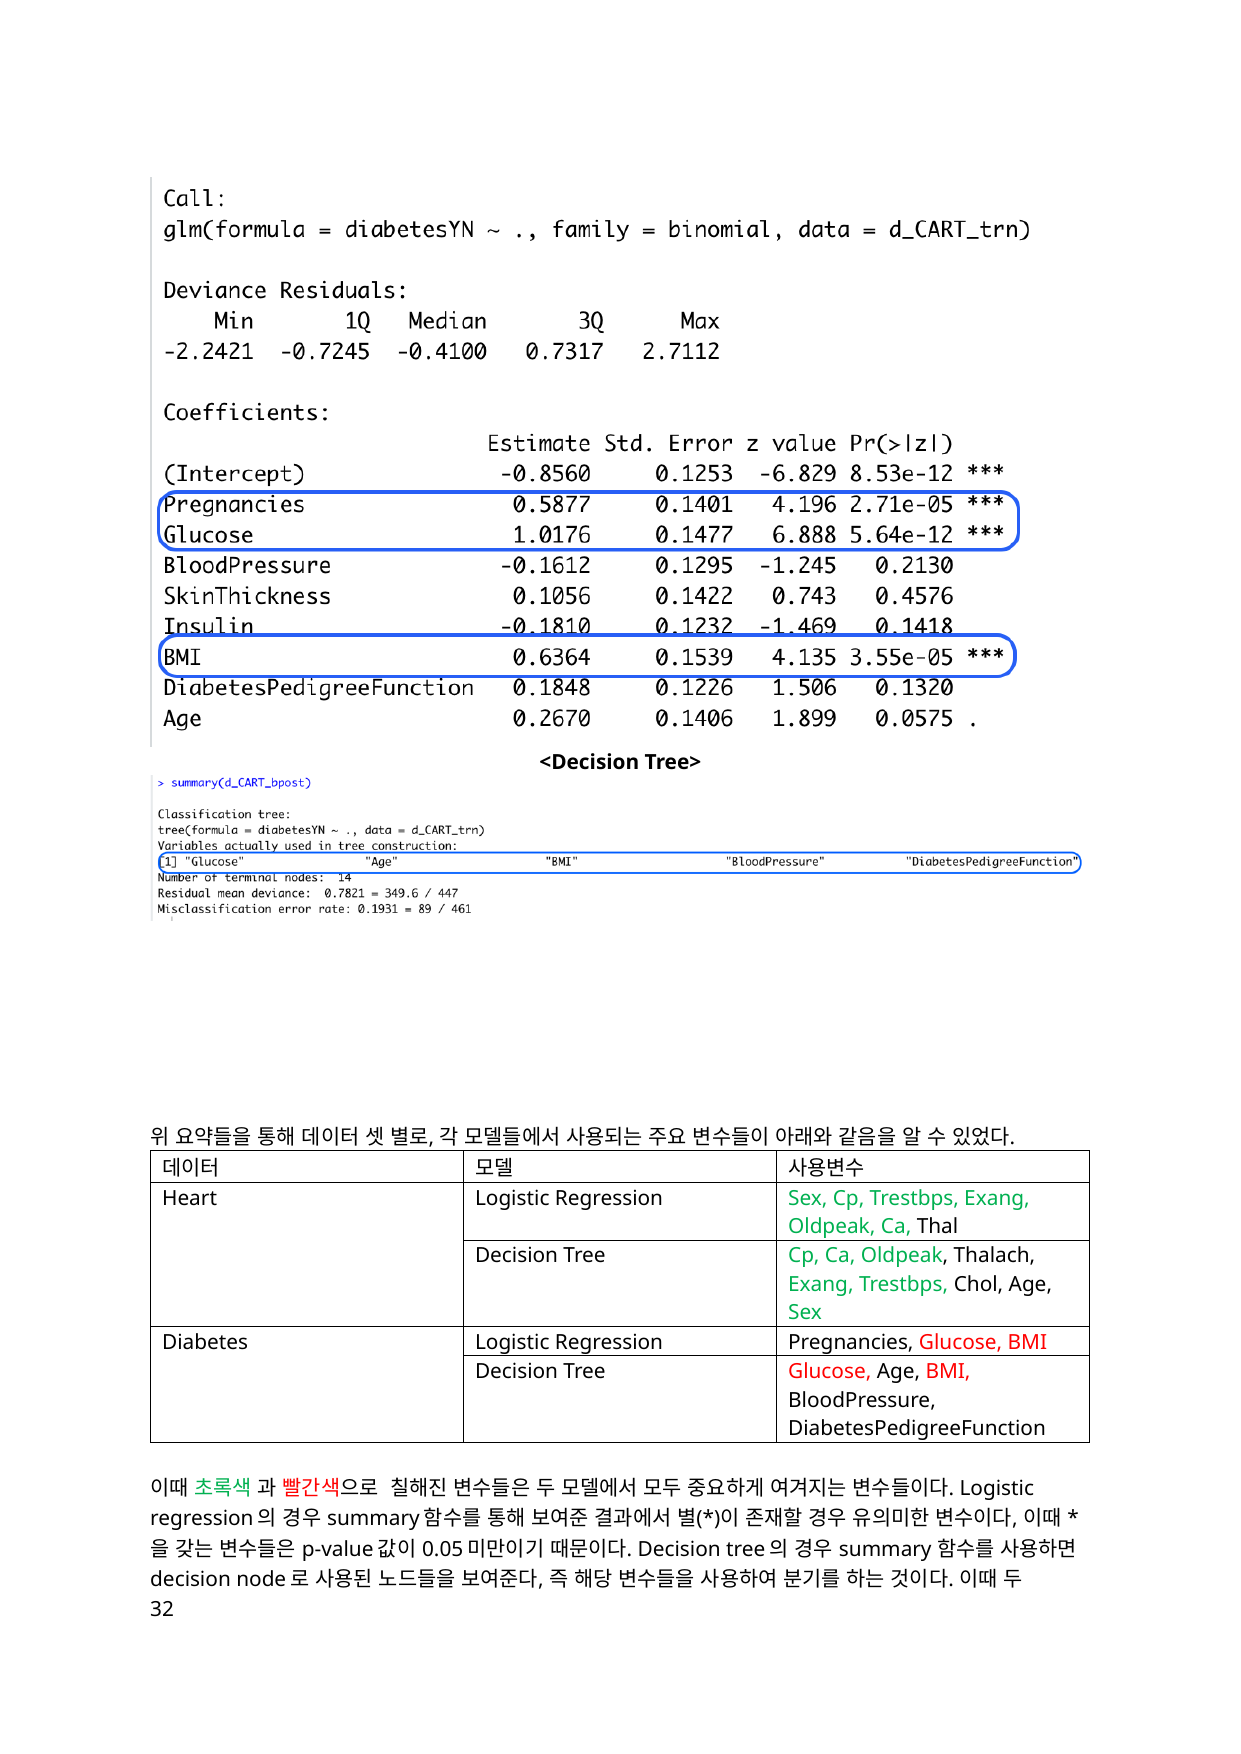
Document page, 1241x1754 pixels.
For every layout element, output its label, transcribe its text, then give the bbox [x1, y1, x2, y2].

table_cell Cp, Ca, Oldpeak, Thalach, Exang, Trestbps, Chol, Age, Sex [777, 1241, 1089, 1326]
table_header 모델 [464, 1151, 776, 1182]
table_cell Logistic Regression [464, 1183, 776, 1239]
table_cell Decision Tree [464, 1356, 776, 1442]
picture [150, 775, 1091, 921]
table_header 데이터 [151, 1151, 463, 1182]
table_cell Logistic Regression [464, 1327, 776, 1355]
text 위 요약들을 통해 데이터 셋 별로, 각 모델들에서 사용되는 주요 변수들이 아래와 같음을 알 수 있었다. [150, 1120, 1090, 1150]
text <Decision Tree> [150, 747, 1090, 775]
table_header 사용변수 [777, 1151, 1089, 1182]
table_cell Glucose, Age, BMI, BloodPressure, DiabetesPedigreeFunction [777, 1356, 1089, 1442]
table_cell Pregnancies, Glucose, BMI [777, 1327, 1089, 1355]
table_cell Heart [151, 1183, 463, 1326]
picture [150, 177, 1091, 747]
table_cell Diabetes [151, 1327, 463, 1442]
table_cell Decision Tree [464, 1241, 776, 1326]
table_cell Sex, Cp, Trestbps, Exang, Oldpeak, Ca, Thal [777, 1183, 1089, 1239]
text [150, 1471, 1090, 1592]
